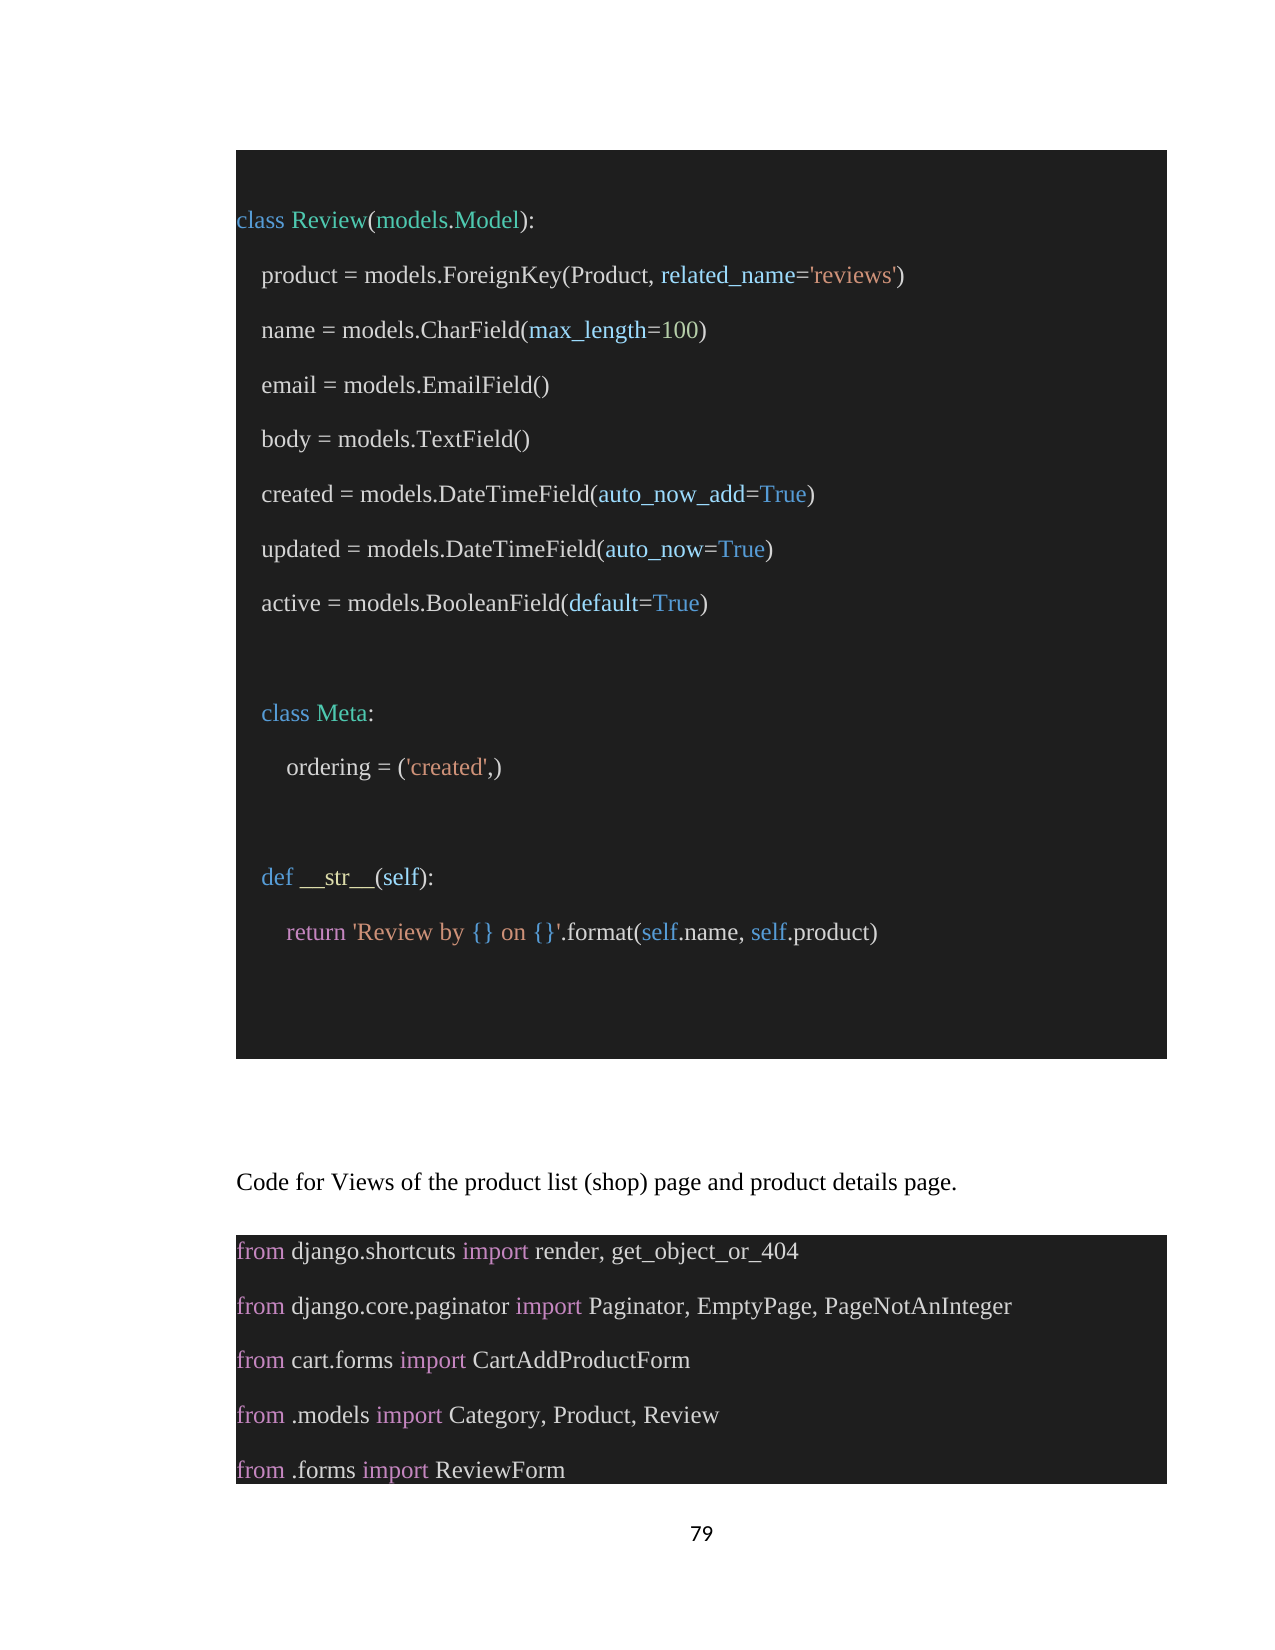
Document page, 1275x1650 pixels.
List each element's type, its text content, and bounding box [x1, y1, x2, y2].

text return 'Review by {} on {}'.format(self.name, self.product) [236, 916, 1167, 945]
text from .forms import ReviewForm [236, 1454, 1167, 1484]
text def __str__(self): [236, 861, 1167, 891]
text Code for Views of the product list (shop) page and product details page. [236, 1167, 1167, 1196]
text from cart.forms import CartAddProductForm [236, 1344, 1167, 1374]
text email = models.EmailField() [236, 369, 1167, 398]
text updated = models.DateTimeField(auto_now=True) [236, 533, 1167, 562]
text body = models.TextField() [236, 423, 1167, 453]
text active = models.BooleanField(default=True) [236, 587, 1167, 617]
text class Meta: [236, 697, 1167, 727]
text from django.shortcuts import render, get_object_or_404 [236, 1235, 1167, 1265]
text product = models.ForeignKey(Product, related_name='reviews') [236, 259, 1167, 289]
text from .models import Category, Product, Review [236, 1399, 1167, 1429]
text name = models.CharField(max_length=100) [236, 314, 1167, 344]
text from django.core.paginator import Paginator, EmptyPage, PageNotAnInteger [236, 1290, 1167, 1319]
text class Review(models.Model): [236, 205, 1167, 234]
text ordering = ('created',) [236, 752, 1167, 781]
text created = models.DateTimeField(auto_now_add=True) [236, 478, 1167, 508]
